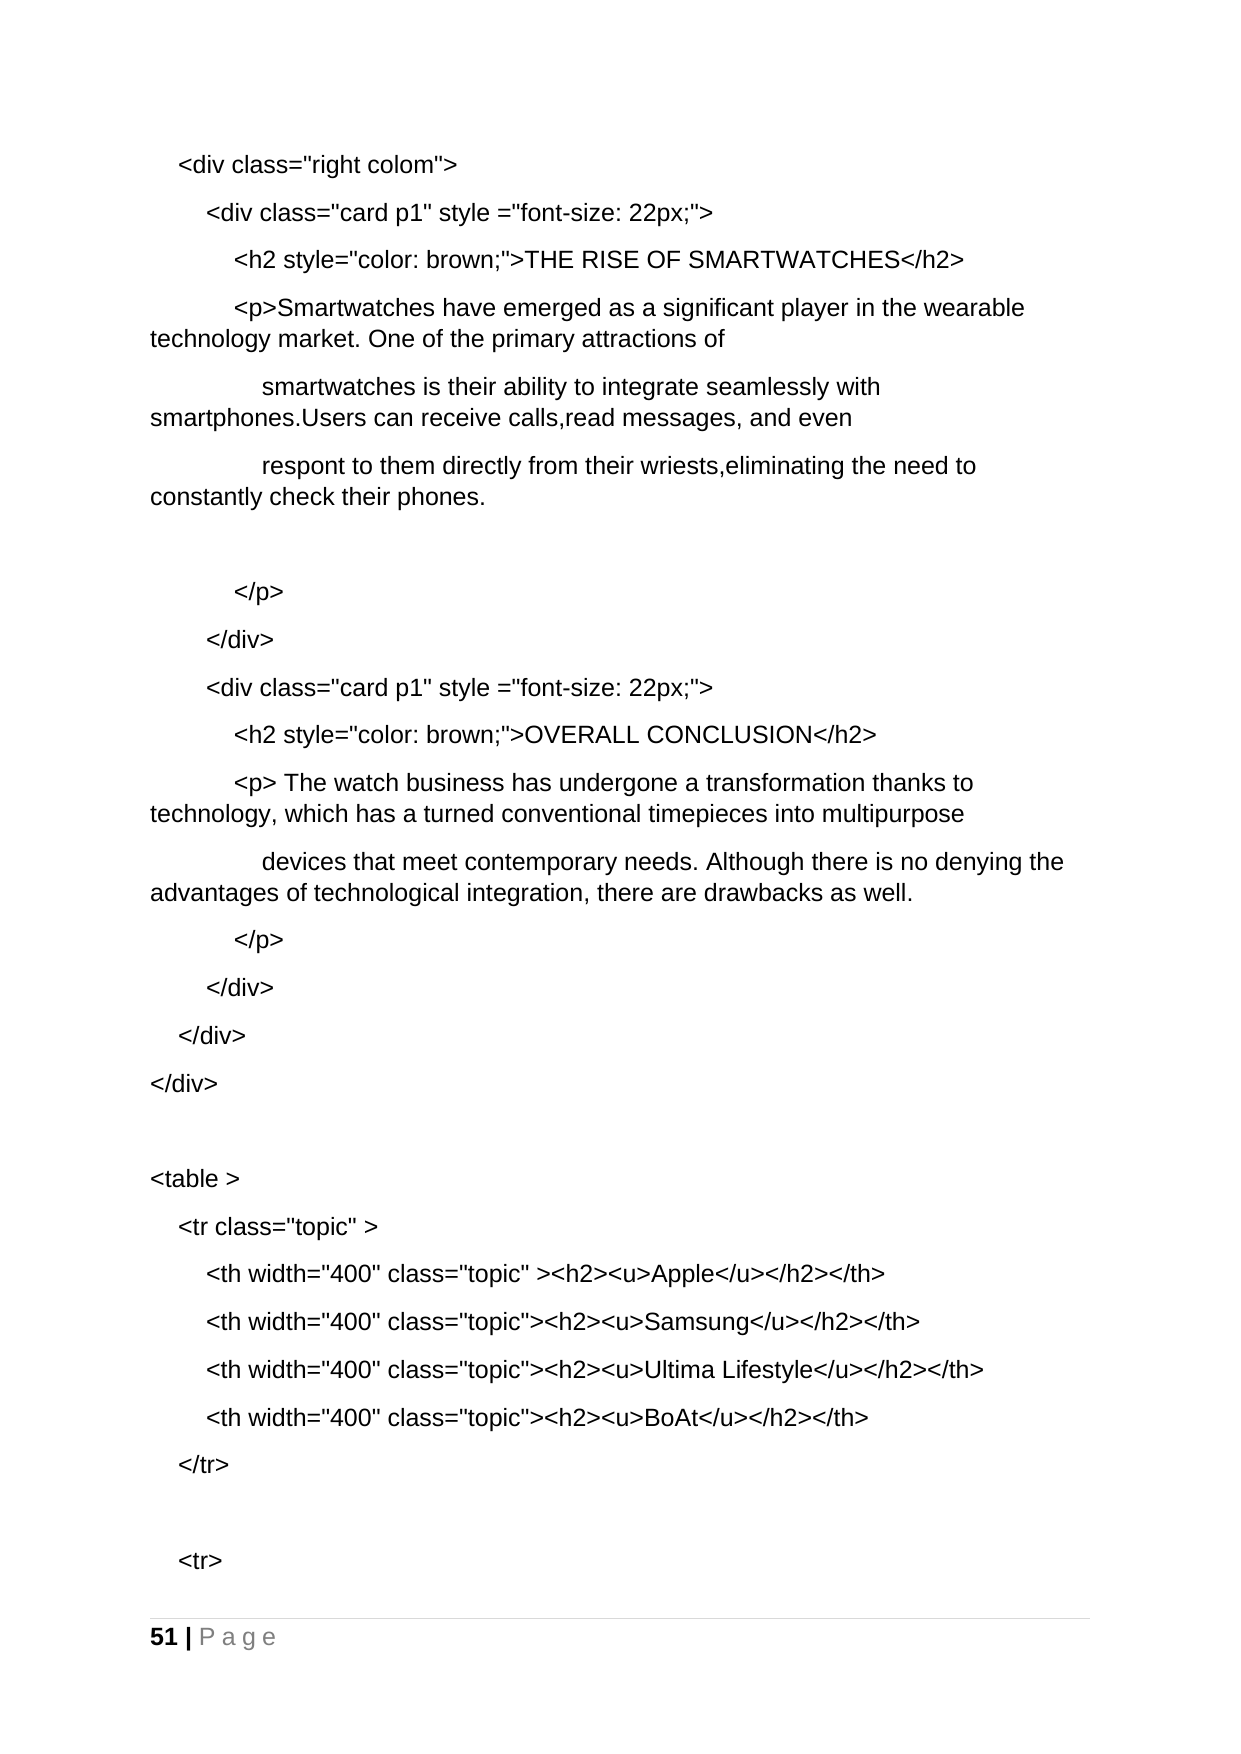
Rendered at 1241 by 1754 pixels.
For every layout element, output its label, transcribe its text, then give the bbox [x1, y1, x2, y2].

text <h2 style="color: brown;">OVERALL CONCLUSION</h2> [150, 720, 1090, 749]
text </div> [150, 1068, 1090, 1097]
text </div> [150, 973, 1090, 1002]
text <h2 style="color: brown;">THE RISE OF SMARTWATCHES</h2> [150, 245, 1090, 274]
text <th width="400" class="topic"><h2><u>Samsung</u></h2></th> [150, 1307, 1090, 1336]
text <th width="400" class="topic"><h2><u>Ultima Lifestyle</u></h2></th> [150, 1355, 1090, 1383]
text respont to them directly from their wriests,eliminating the need to constantly check their phones. [150, 451, 1090, 510]
text <div class="card p1" style ="font-size: 22px;"> [150, 672, 1090, 701]
text <table > [150, 1164, 1090, 1193]
text <th width="400" class="topic"><h2><u>BoAt</u></h2></th> [150, 1402, 1090, 1431]
text <th width="400" class="topic" ><h2><u>Apple</u></h2></th> [150, 1259, 1090, 1288]
text <div class="right colom"> [150, 150, 1090, 179]
text <p> The watch business has undergone a transformation thanks to technology, which has a turned conventional timepieces into multipurpose [150, 768, 1090, 828]
text <p>Smartwatches have emerged as a significant player in the wearable technology market. One of the primary attractions of [150, 293, 1090, 353]
text </p> [150, 577, 1090, 606]
text </div> [150, 625, 1090, 653]
text </p> [150, 925, 1090, 954]
text smartwatches is their ability to integrate seamlessly with smartphones.Users can receive calls,read messages, and even [150, 372, 1090, 432]
text <tr class="topic" > [150, 1212, 1090, 1240]
text devices that meet contemporary needs. Although there is no denying the advantages of technological integration, there are drawbacks as well. [150, 847, 1090, 906]
text <tr> [150, 1546, 1090, 1574]
text </div> [150, 1021, 1090, 1049]
text <div class="card p1" style ="font-size: 22px;"> [150, 198, 1090, 226]
text </tr> [150, 1450, 1090, 1479]
